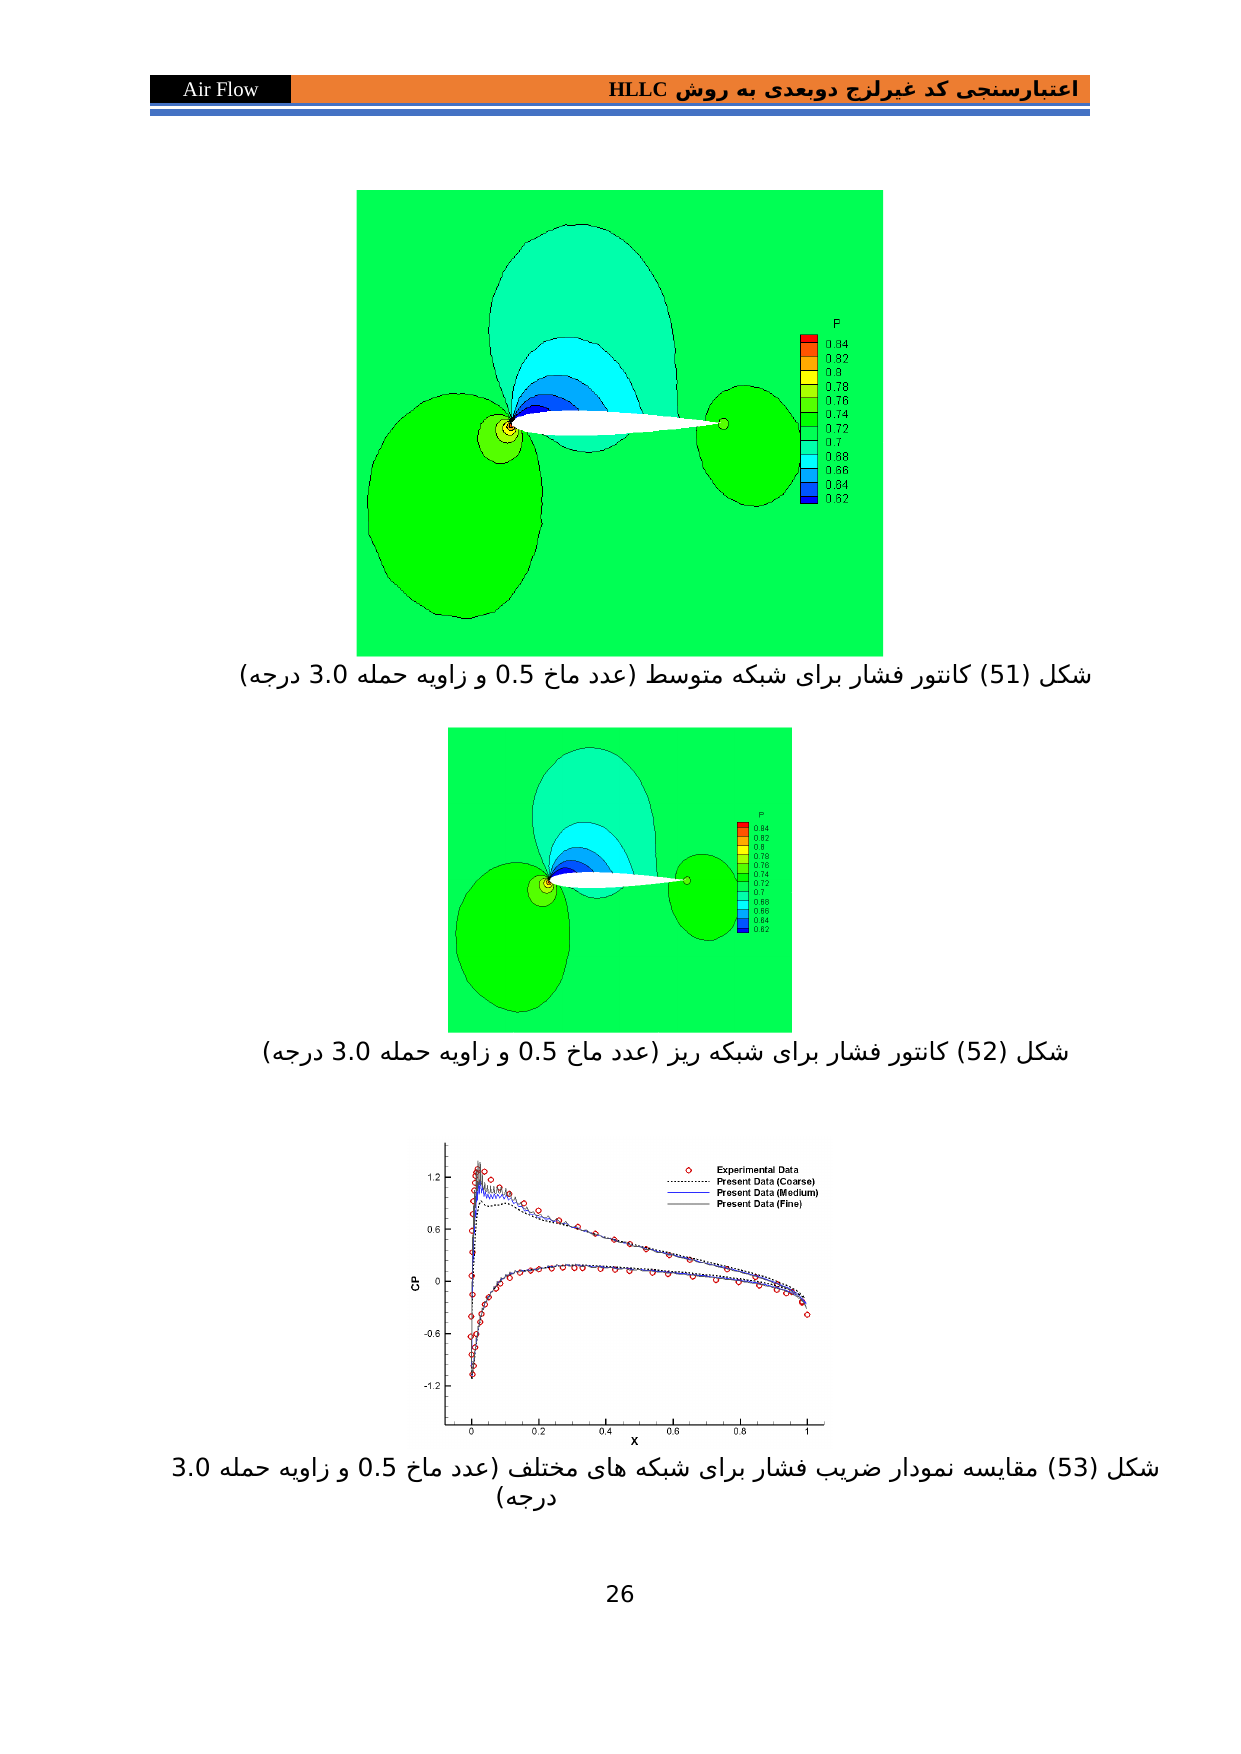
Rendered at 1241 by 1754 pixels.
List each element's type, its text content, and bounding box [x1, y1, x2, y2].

picture [406, 1136, 834, 1449]
picture [448, 727, 792, 1033]
picture [356, 189, 884, 657]
text مقایسه نمودار ضریب فشار برای شبکه های مختلف (عدد ماخ 0.5 و زاویه حمله 3.0 درجه) [150, 1453, 1060, 1511]
text کانتور فشار برای شبکه متوسط (عدد ماخ 0.5 و زاویه حمله 3.0 درجه) [150, 661, 1060, 690]
text کانتور فشار برای شبکه ریز (عدد ماخ 0.5 و زاویه حمله 3.0 درجه) [150, 1037, 1060, 1066]
